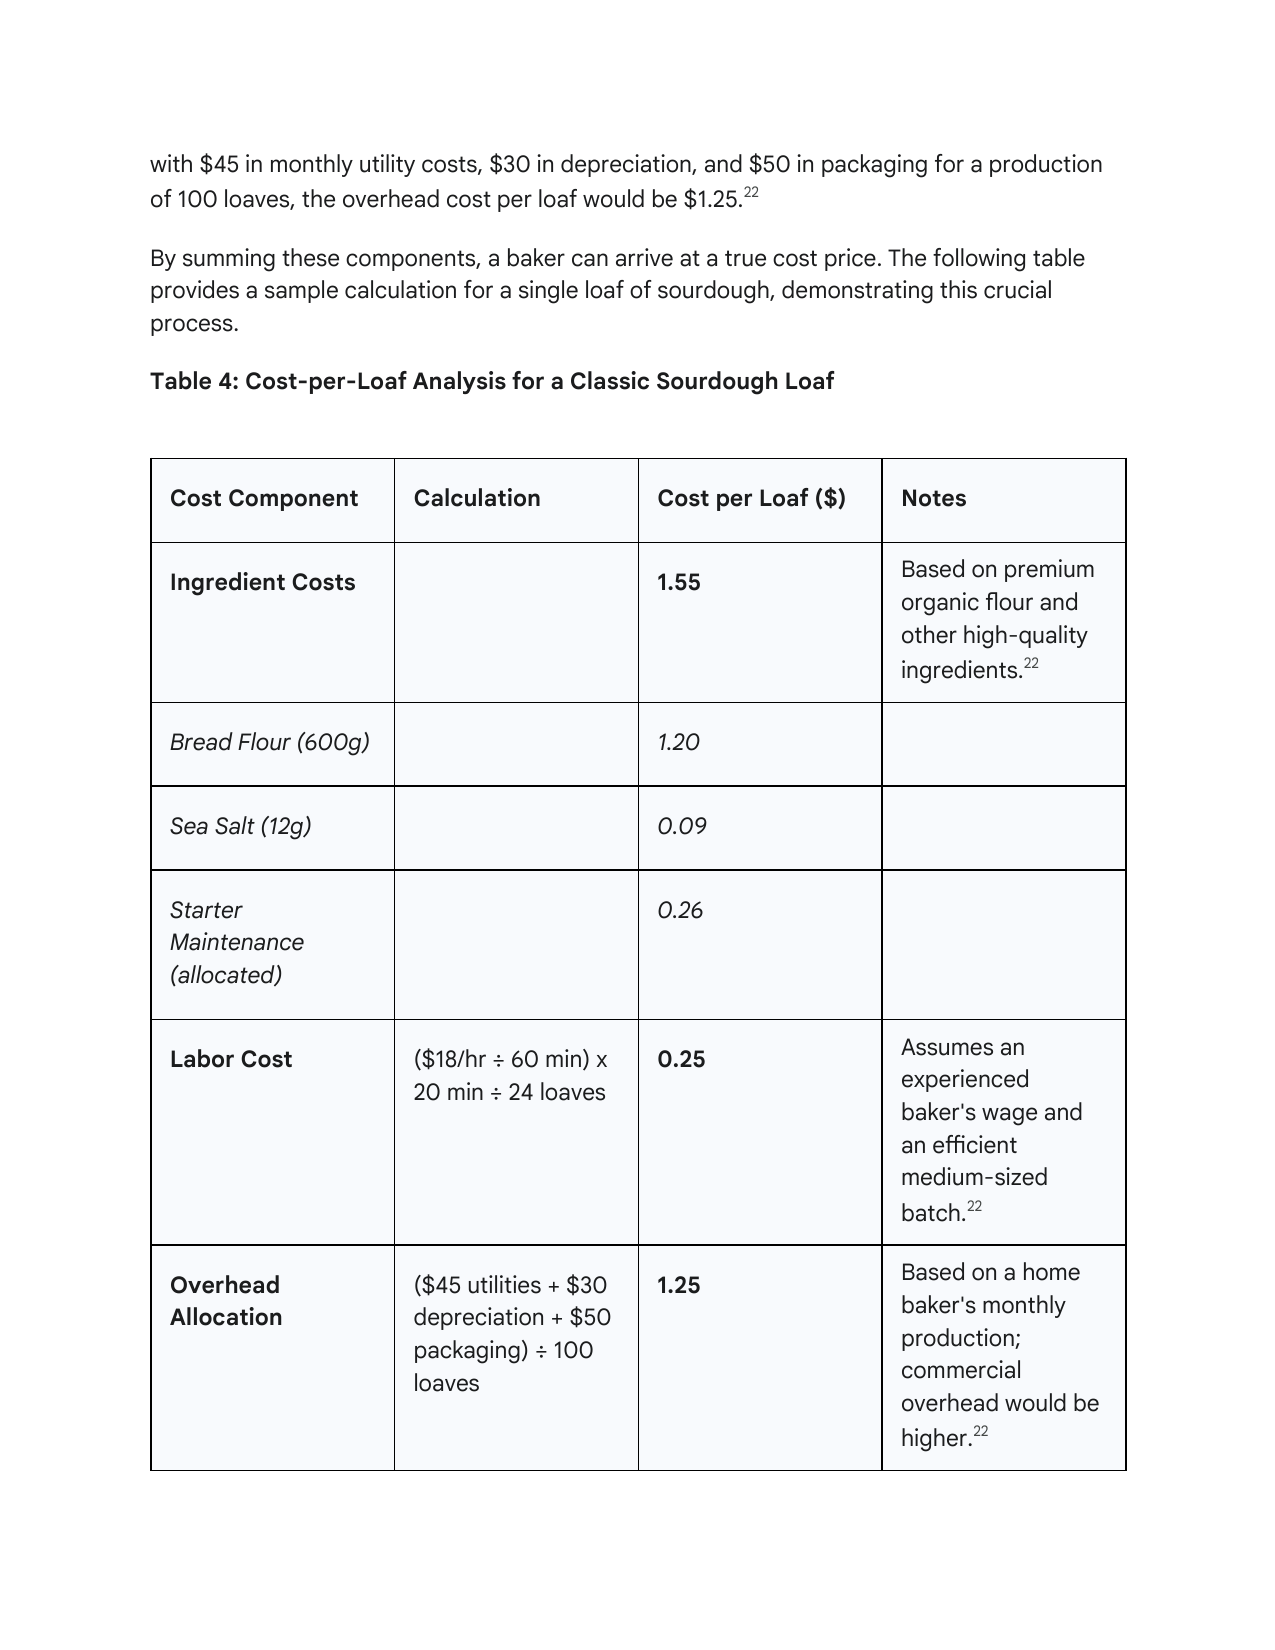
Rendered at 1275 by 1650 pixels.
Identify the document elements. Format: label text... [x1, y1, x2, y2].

table_cell ($18/hr ÷ 60 min) x 20 min ÷ 24 loaves [395, 1020, 638, 1244]
table_cell [395, 703, 638, 785]
table_cell [883, 871, 1125, 1019]
table_cell 1.25 [639, 1246, 881, 1470]
table_cell Overhead Allocation [152, 1246, 394, 1470]
table_header Notes [883, 459, 1125, 541]
table_header Calculation [395, 459, 638, 541]
table_cell 0.09 [639, 787, 881, 869]
table_cell Bread Flour (600g) [152, 703, 394, 785]
table_cell Labor Cost [152, 1020, 394, 1244]
table_cell Sea Salt (12g) [152, 787, 394, 869]
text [150, 150, 1125, 214]
table_cell [395, 871, 638, 1019]
table_cell 1.55 [639, 543, 881, 701]
table_cell 1.20 [639, 703, 881, 785]
table_cell [883, 787, 1125, 869]
table_cell Starter Maintenance (allocated) [152, 871, 394, 1019]
table_cell [883, 703, 1125, 785]
table_cell [395, 787, 638, 869]
table_cell 0.26 [639, 871, 881, 1019]
table_cell Based on premium organic flour and other high-quality ingredients.22 [883, 543, 1125, 701]
table_header Cost Component [152, 459, 394, 541]
table_cell Based on a home baker's monthly production; commercial overhead would be higher.22 [883, 1246, 1125, 1470]
table_cell ($45 utilities + $30 depreciation + $50 packaging) ÷ 100 loaves [395, 1246, 638, 1470]
table_cell 0.25 [639, 1020, 881, 1244]
table_cell Ingredient Costs [152, 543, 394, 701]
table_header Cost per Loaf ($) [639, 459, 881, 541]
table_cell Assumes an experienced baker's wage and an efficient medium-sized batch.22 [883, 1020, 1125, 1244]
text By summing these components, a baker can arrive at a true cost price. The following table provides a sample calculation for a single loaf of sourdough, demonstrating this crucial process. [150, 244, 1125, 338]
text Table 4: Cost-per-Loaf Analysis for a Classic Sourdough Loaf [150, 367, 1125, 396]
table_cell [395, 543, 638, 701]
